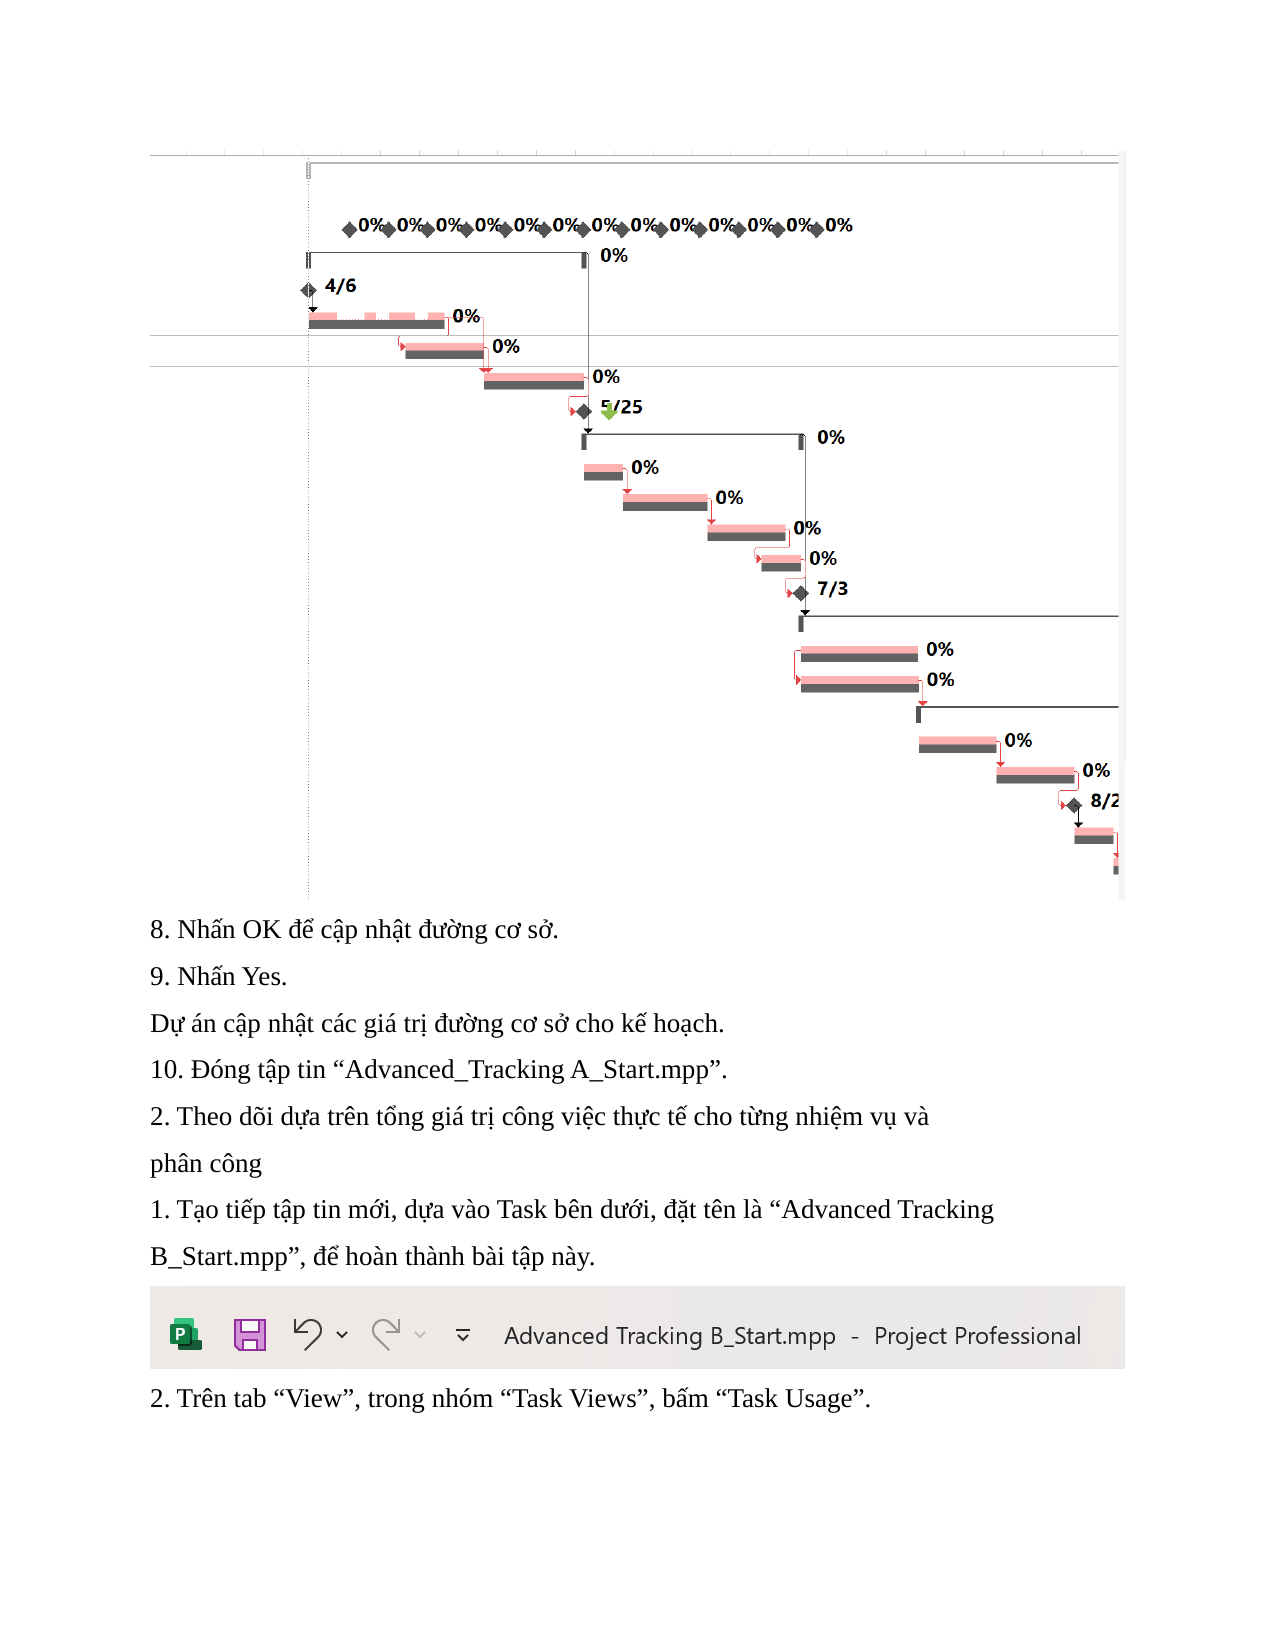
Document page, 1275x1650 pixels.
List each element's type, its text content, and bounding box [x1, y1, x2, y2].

text phân công [150, 1147, 1125, 1178]
text 8. Nhấn OK để cập nhật đường cơ sở. [150, 913, 1125, 945]
text Dự án cập nhật các giá trị đường cơ sở cho kế hoạch. [150, 1007, 1125, 1038]
text 1. Tạo tiếp tập tin mới, dựa vào Task bên dưới, đặt tên là “Advanced Tracking [150, 1193, 1125, 1225]
text 2. Theo dõi dựa trên tổng giá trị công việc thực tế cho từng nhiệm vụ và [150, 1100, 1125, 1131]
picture [150, 1286, 1125, 1369]
text 9. Nhấn Yes. [150, 960, 1125, 991]
text 2. Trên tab “View”, trong nhóm “Task Views”, bấm “Task Usage”. [150, 1383, 1125, 1414]
text B_Start.mpp”, để hoàn thành bài tập này. [150, 1240, 1125, 1271]
text 10. Đóng tập tin “Advanced_Tracking A_Start.mpp”. [150, 1053, 1125, 1085]
picture [150, 150, 1125, 900]
